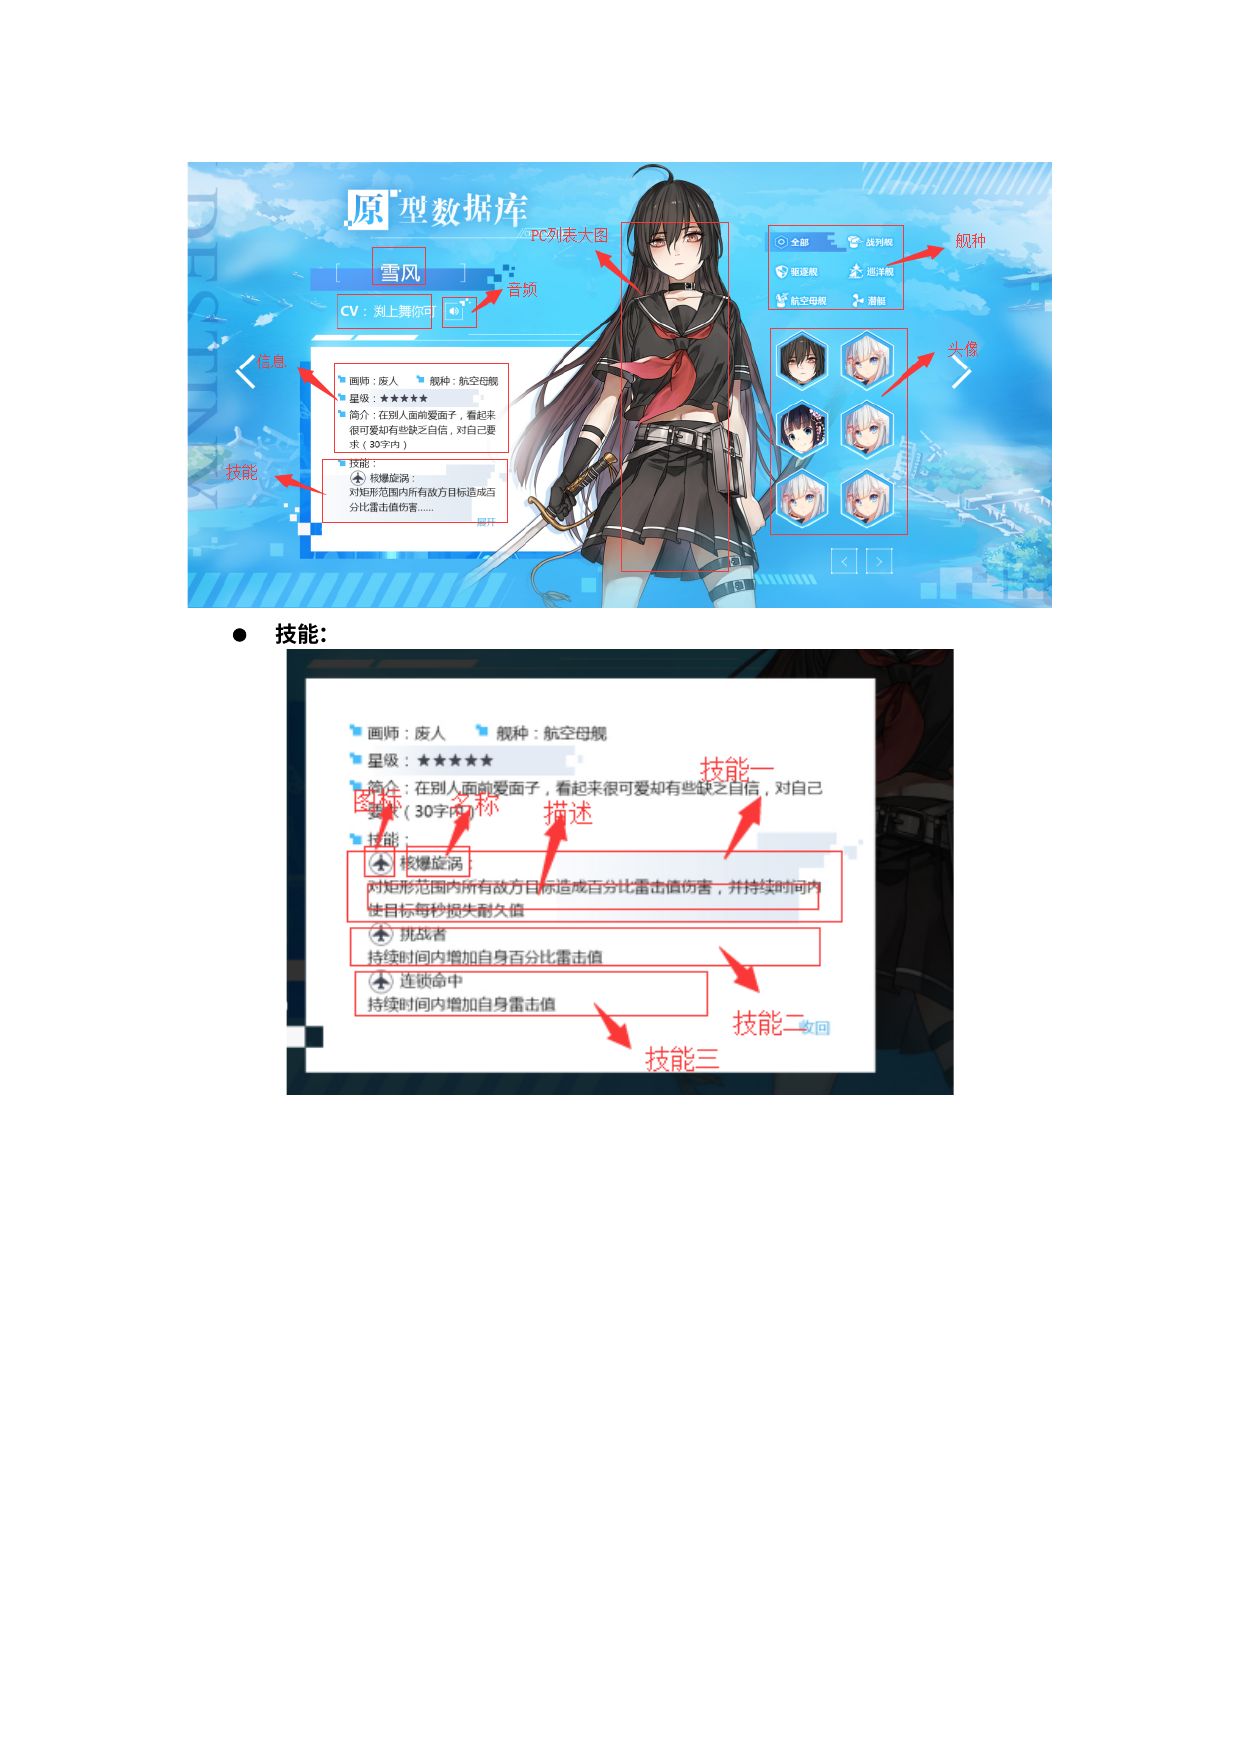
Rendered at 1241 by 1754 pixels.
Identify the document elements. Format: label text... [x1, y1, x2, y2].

picture [187, 162, 1052, 608]
list 技能： [231, 617, 1053, 649]
picture [286, 649, 954, 1095]
